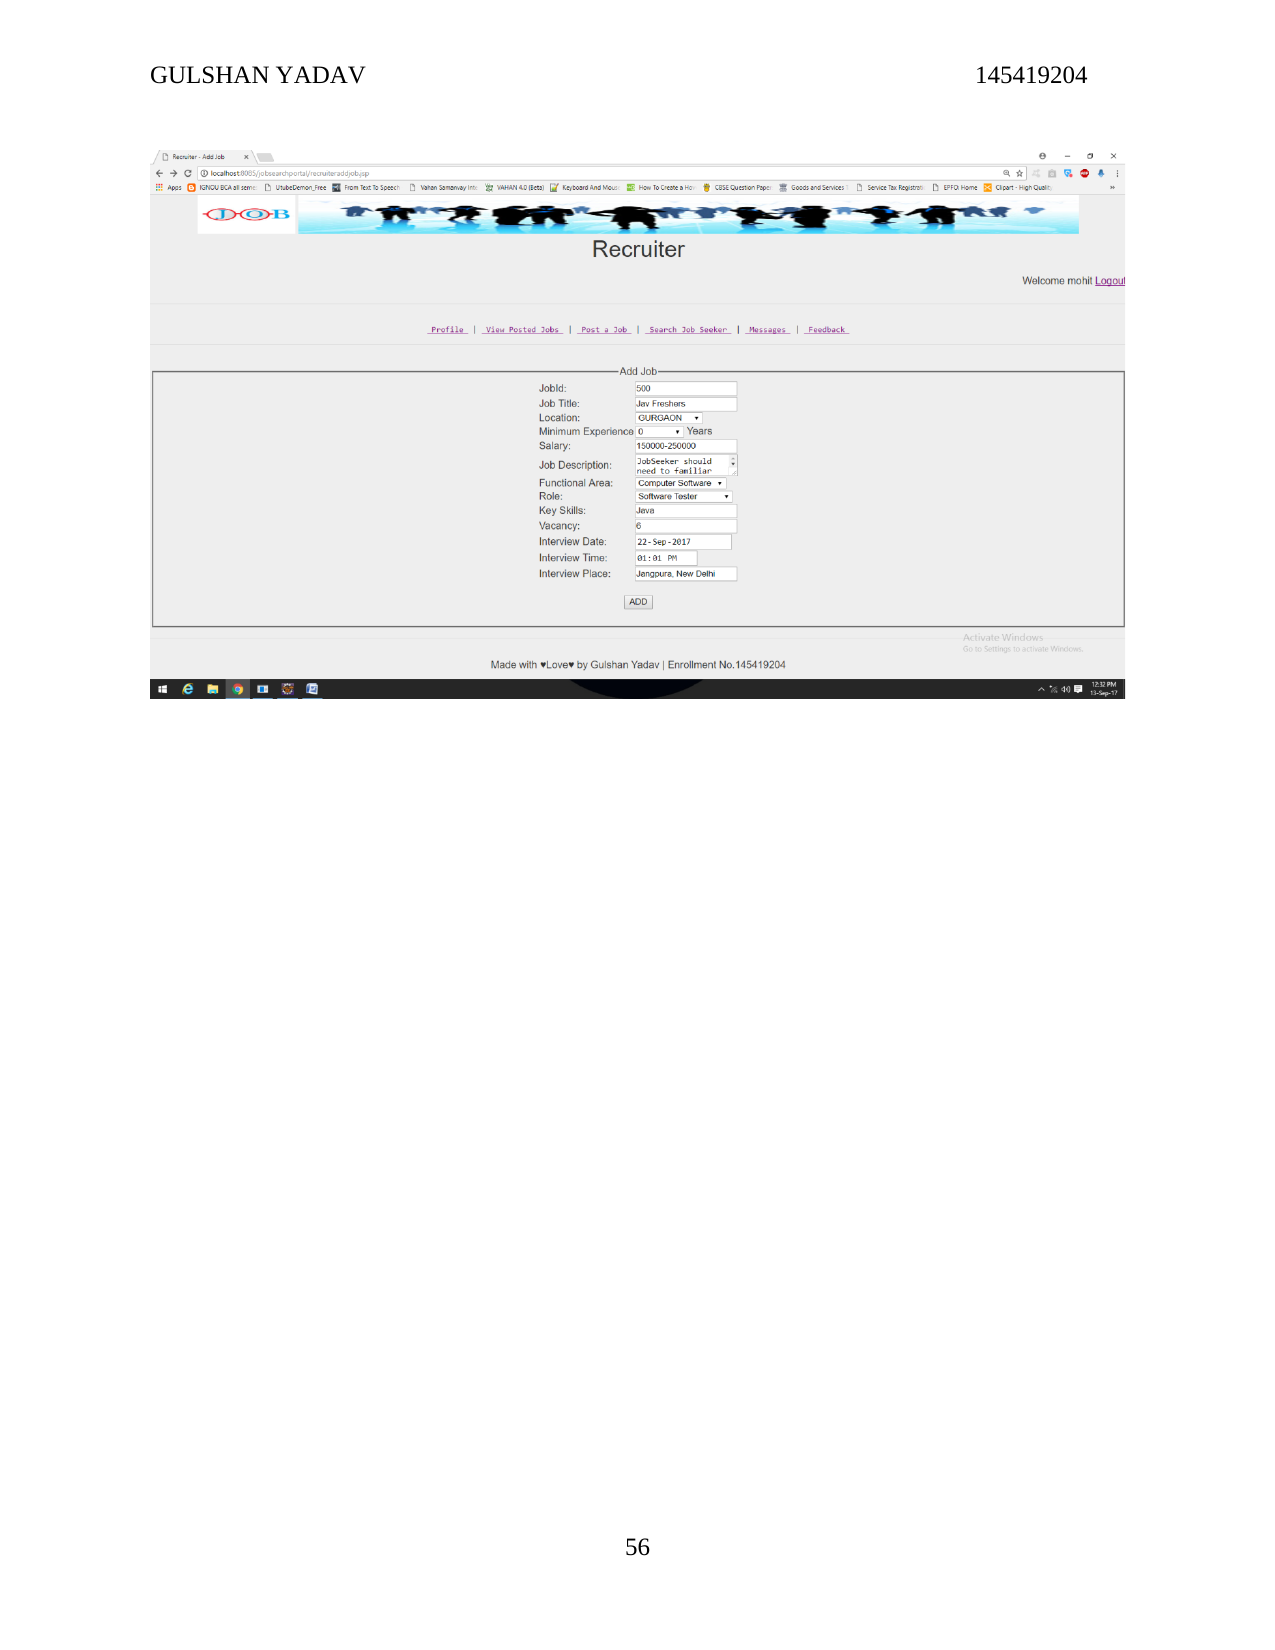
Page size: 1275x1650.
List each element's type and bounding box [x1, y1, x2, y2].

picture [150, 150, 1125, 699]
